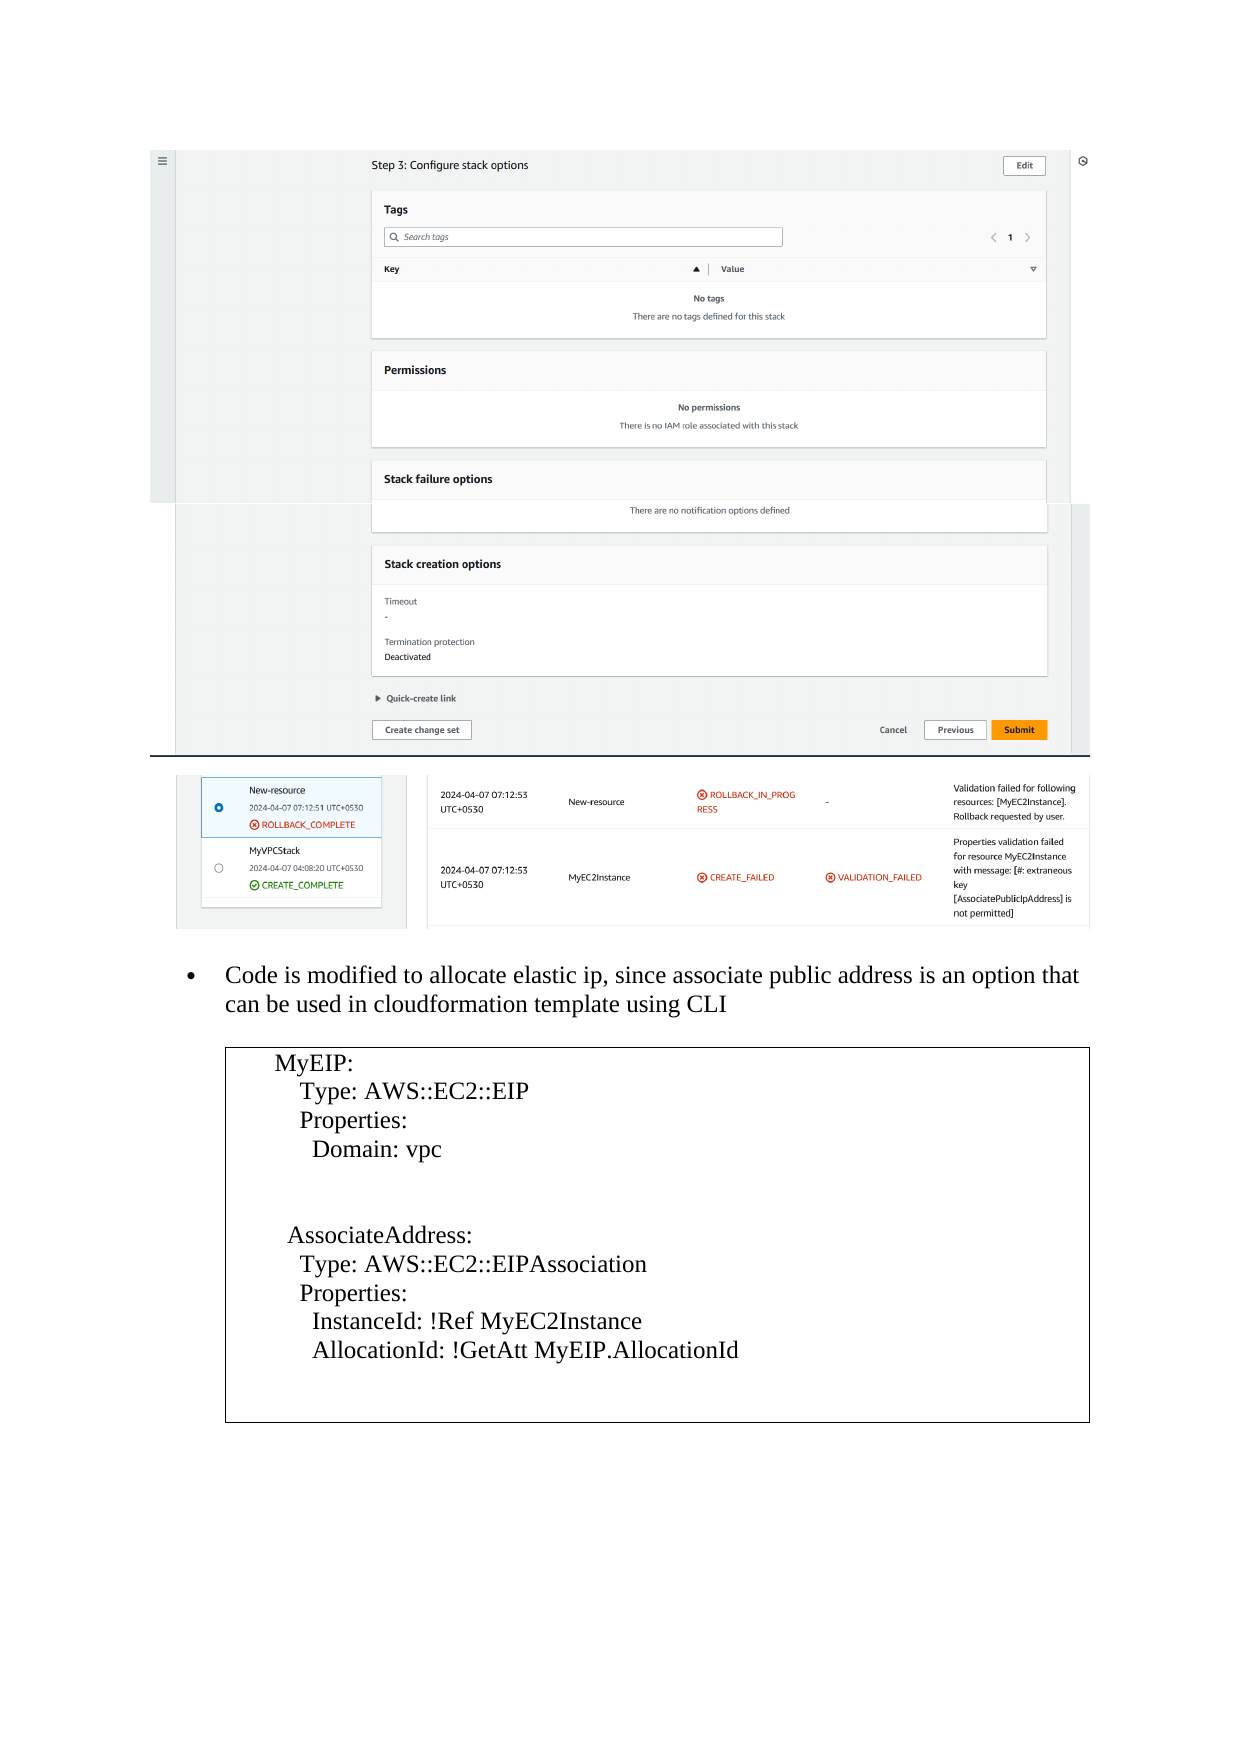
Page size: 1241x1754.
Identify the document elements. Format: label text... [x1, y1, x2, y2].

picture [150, 150, 1091, 503]
picture [150, 504, 1091, 757]
table_header MyEIP: Type: AWS::EC2::EIP Properties: Domain: vpc AssociateAddress: Type: AWS::EC2::EIPAssociation Properties: InstanceId: !Ref MyEC2Instance AllocationId: !GetAtt MyEIP.AllocationId [226, 1048, 1089, 1422]
picture [150, 775, 1091, 929]
list Code is modified to allocate elastic ip, since associate public address is an option that can be used in cloudformation template using CLI [187, 960, 1090, 1017]
